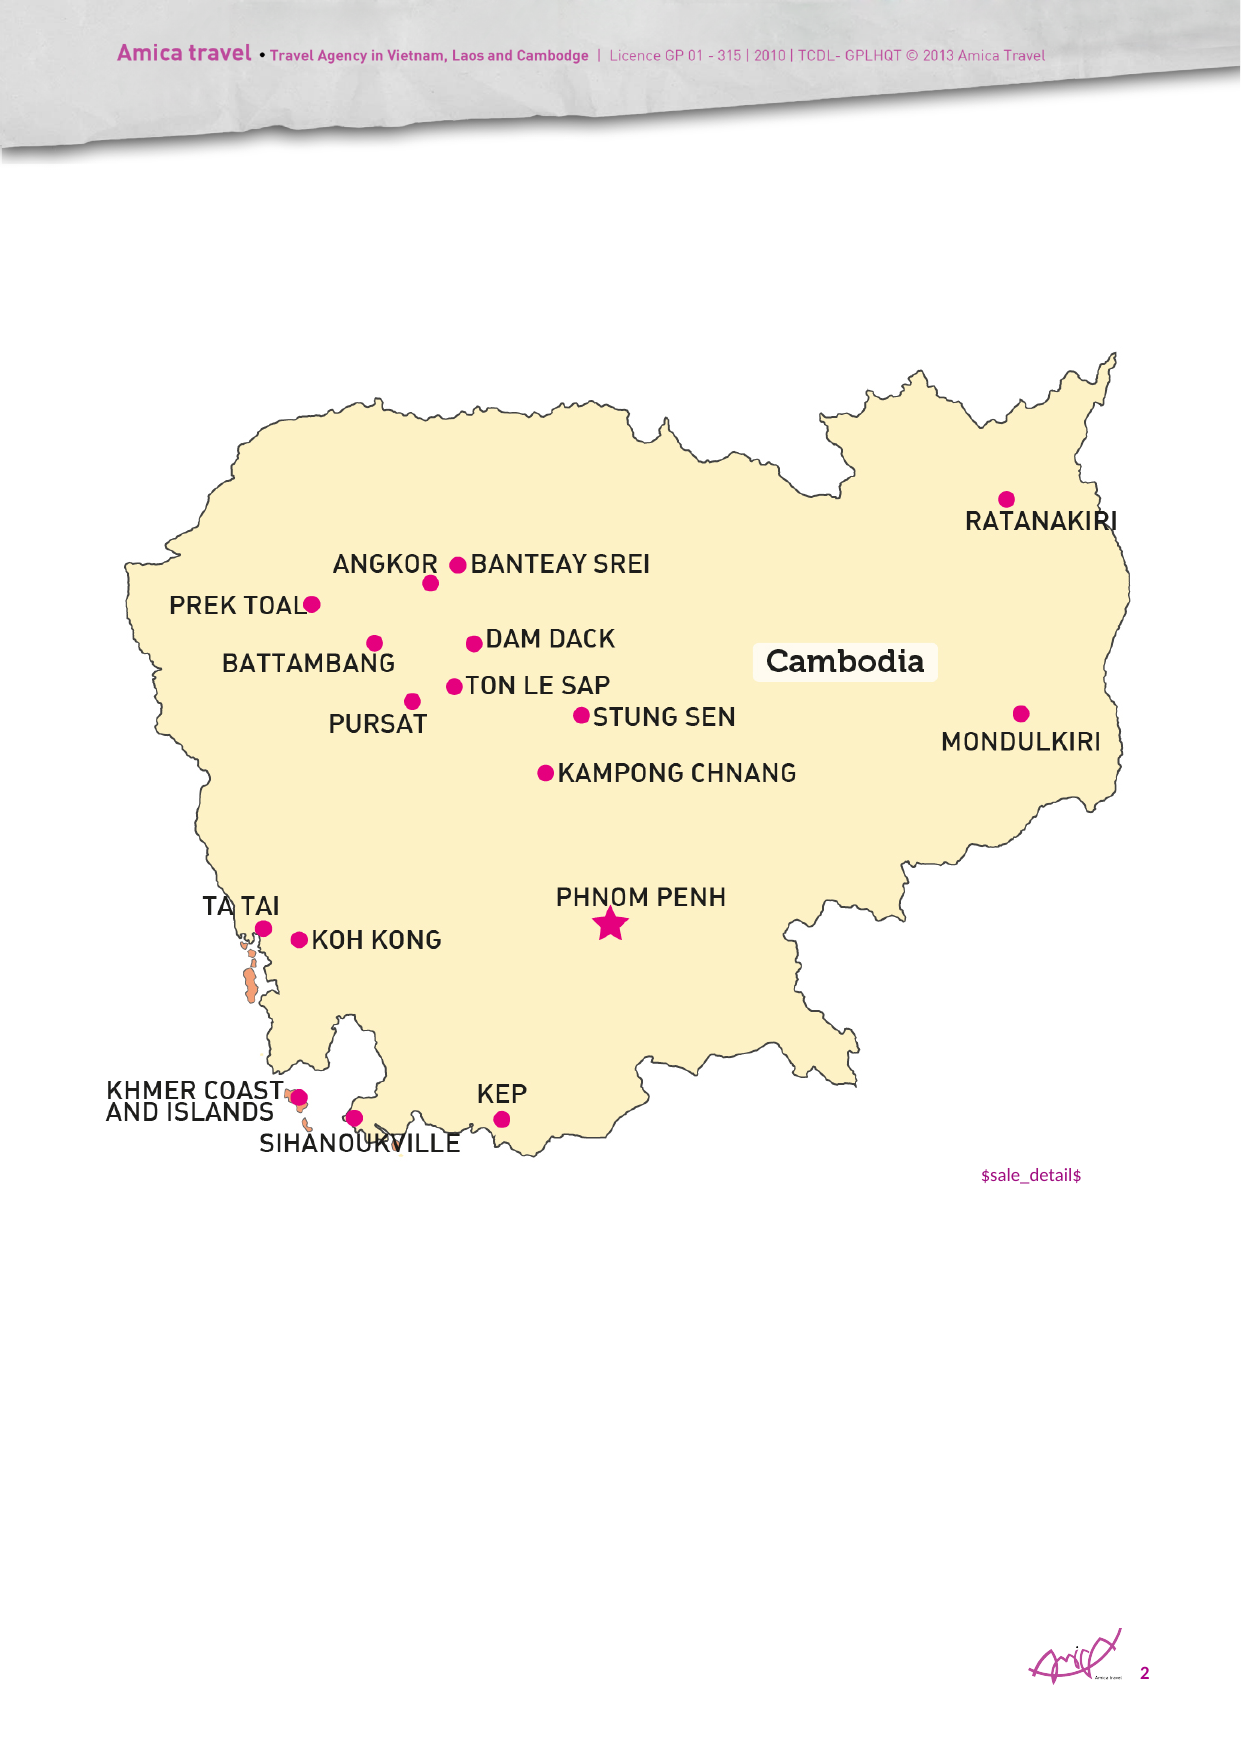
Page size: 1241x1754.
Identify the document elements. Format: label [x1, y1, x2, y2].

picture [1028, 1628, 1122, 1685]
picture [24, 277, 1188, 1213]
picture [0, 0, 1241, 172]
